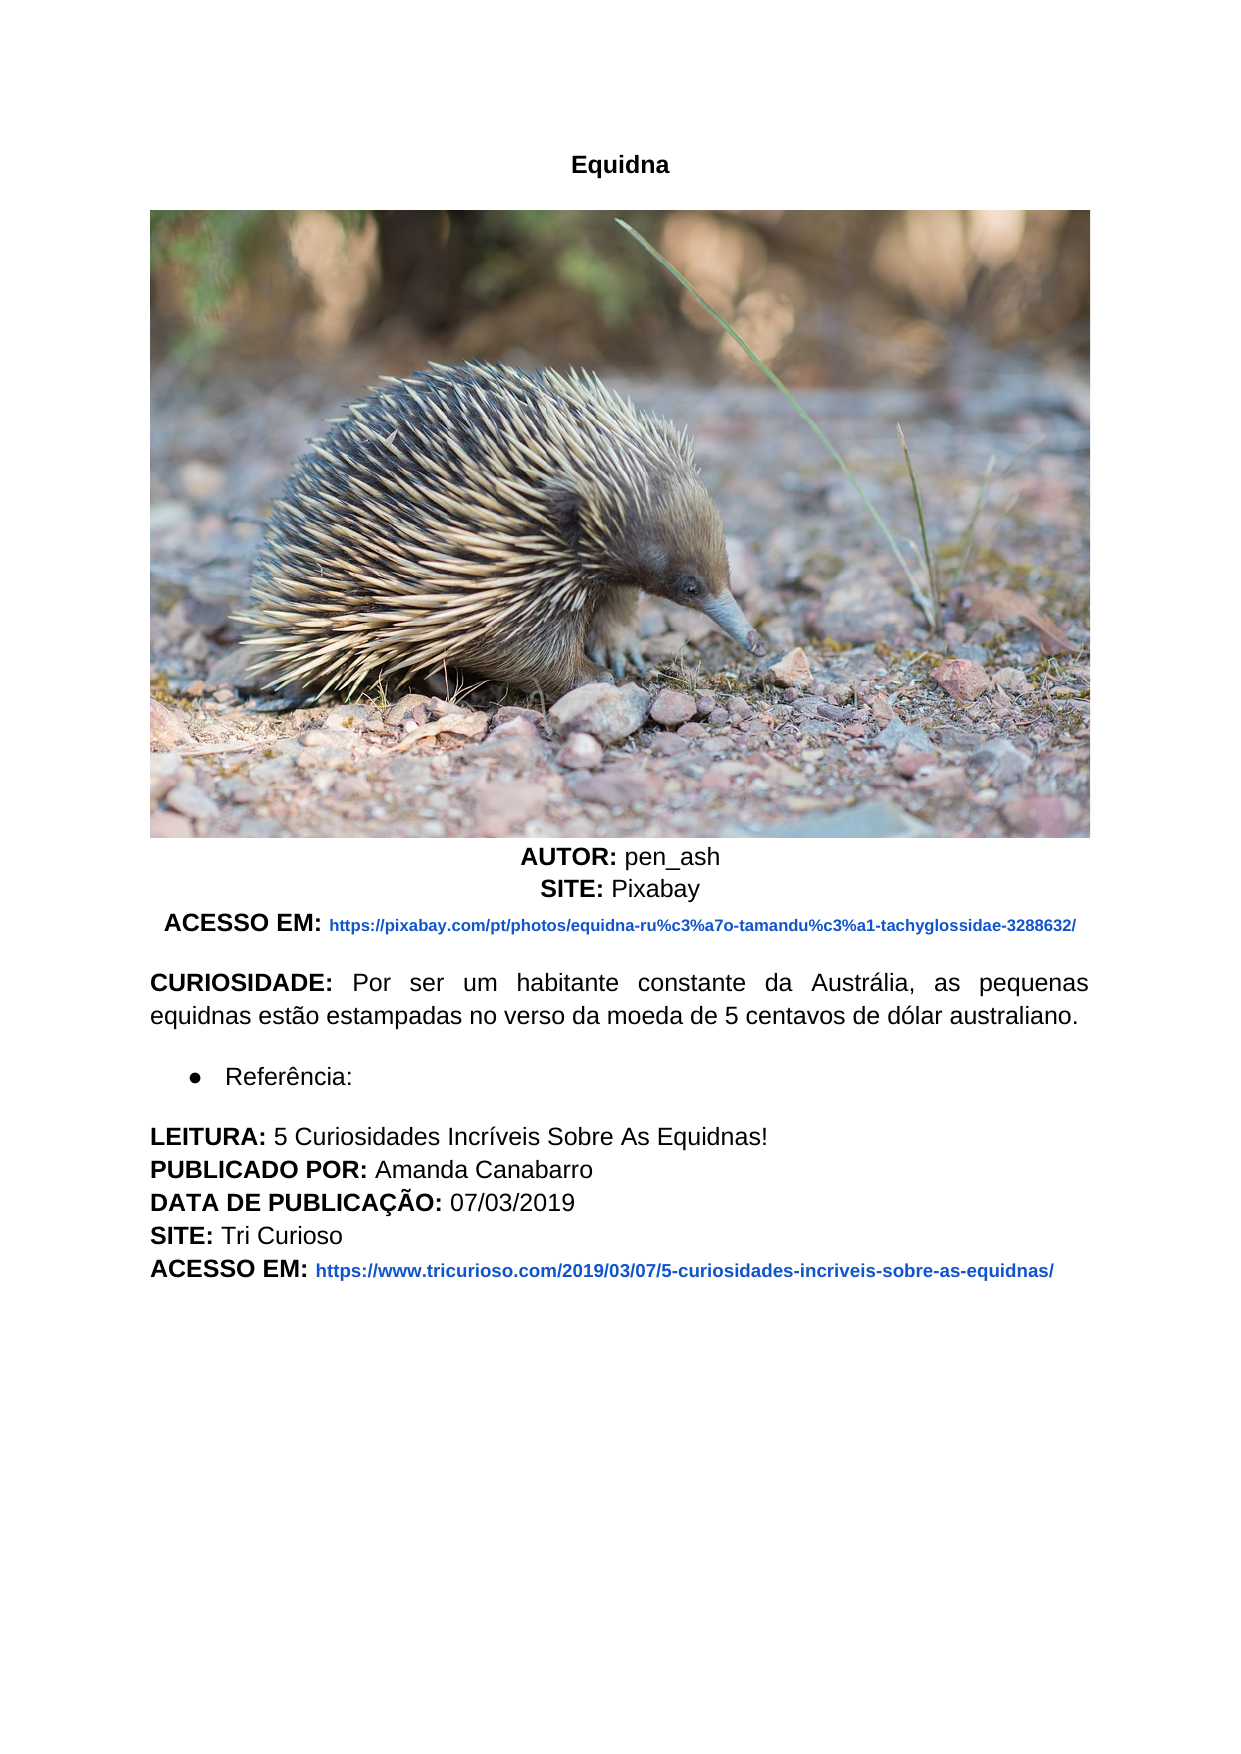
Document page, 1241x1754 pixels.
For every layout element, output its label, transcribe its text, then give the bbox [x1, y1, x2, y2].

list Referência: [187, 1062, 1090, 1090]
text CURIOSIDADE: Por ser um habitante constante da Austrália, as pequenas equidnas estão estampadas no verso da moeda de 5 centavos de dólar australiano. [150, 968, 1090, 1030]
picture [150, 210, 1091, 838]
text SITE: Tri Curioso [150, 1221, 1090, 1250]
text LEITURA: 5 Curiosidades Incríveis Sobre As Equidnas! [150, 1122, 1090, 1151]
text PUBLICADO POR: Amanda Canabarro [150, 1155, 1090, 1184]
text ACESSO EM: https://pixabay.com/pt/photos/equidna-ru%c3%a7o-tamandu%c3%a1-tachyglossidae-3288632/ [150, 907, 1090, 936]
text ACESSO EM: https://www.tricurioso.com/2019/03/07/5-curiosidades-incriveis-sobre-as-equidnas/ [150, 1254, 1090, 1283]
text DATA DE PUBLICAÇÃO: 07/03/2019 [150, 1188, 1090, 1217]
text SITE: Pixabay [150, 874, 1090, 903]
text AUTOR: pen_ash [150, 841, 1090, 870]
text Equidna [150, 150, 1090, 179]
